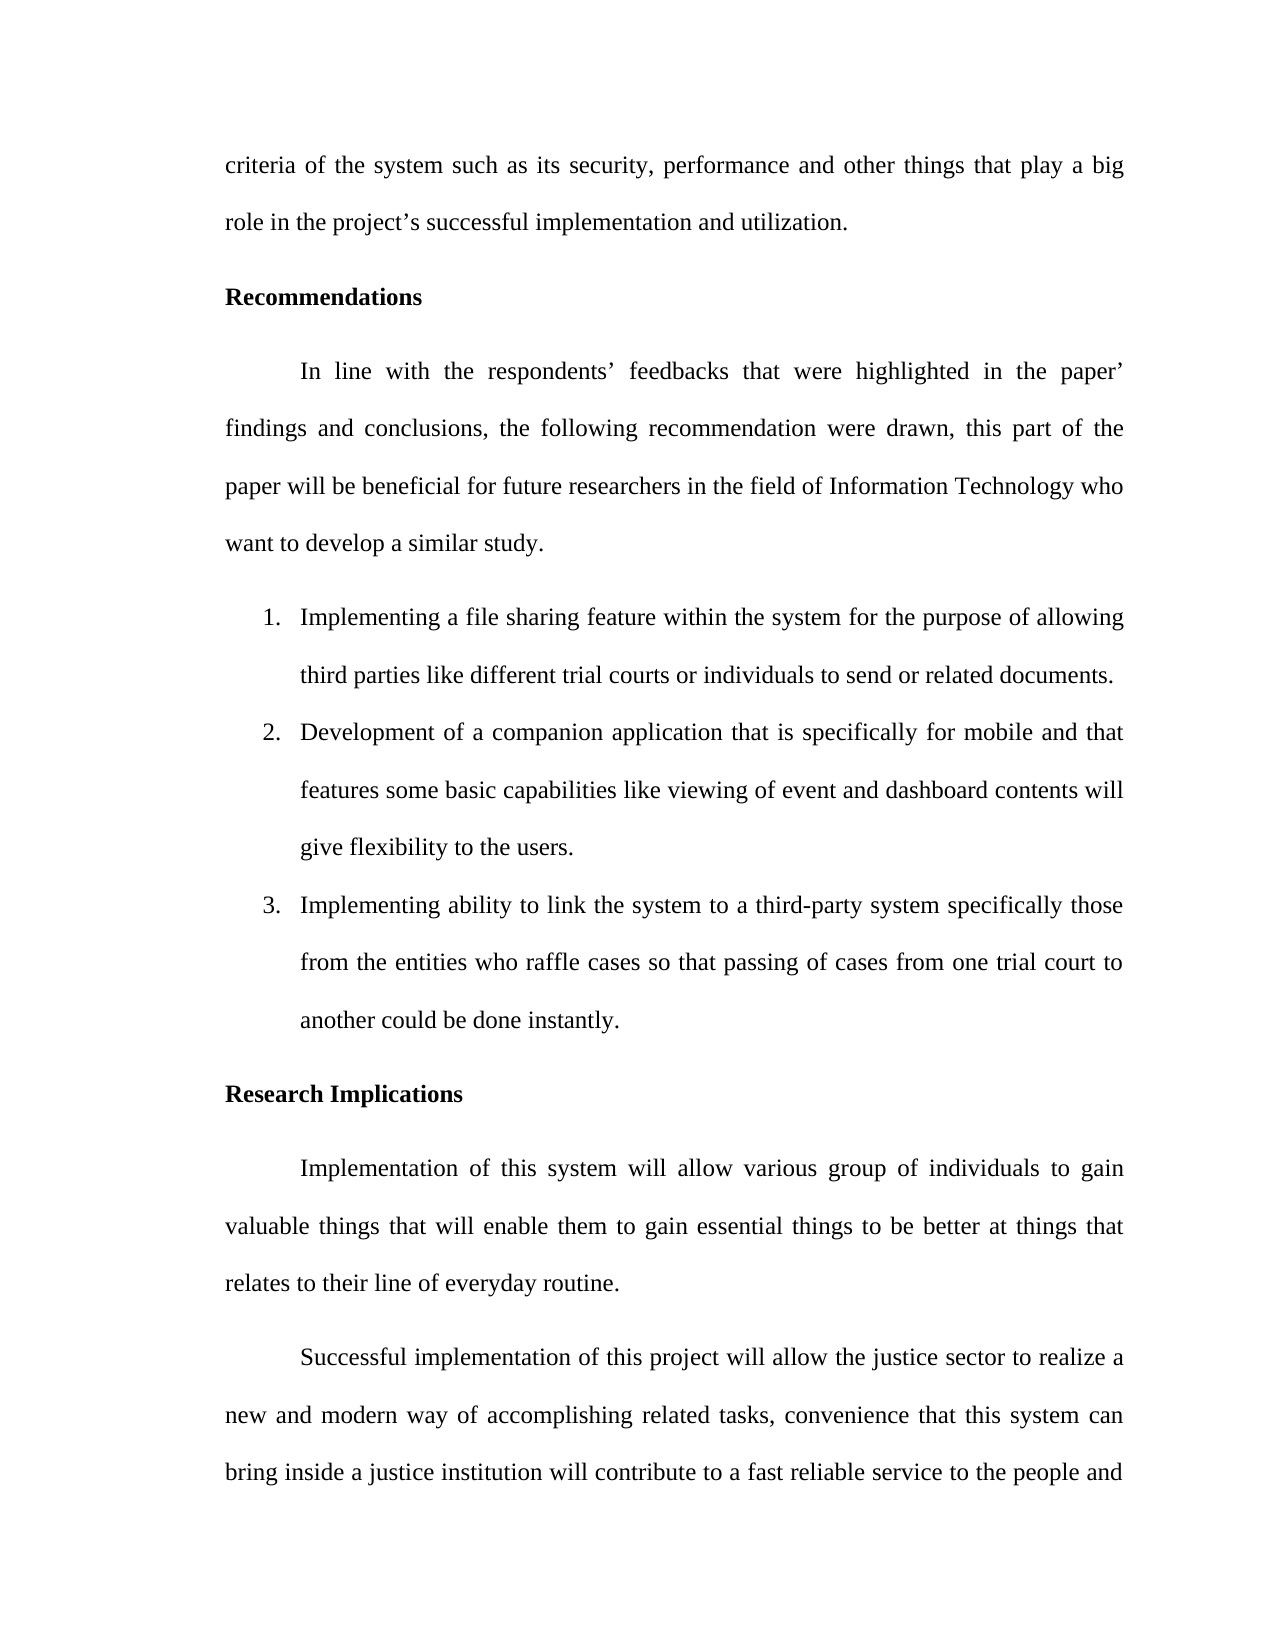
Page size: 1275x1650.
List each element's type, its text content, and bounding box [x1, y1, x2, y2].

list Implementing a file sharing feature within the system for the purpose of allowing third parties like different trial courts or individuals to send or related documents. [262, 602, 1125, 689]
text Implementation of this system will allow various group of individuals to gain valuable things that will enable them to gain essential things to be better at things that relates to their line of everyday routine. [225, 1153, 1125, 1297]
list Development of a companion application that is specifically for mobile and that features some basic capabilities like viewing of event and dashboard contents will give flexibility to the users. [262, 717, 1125, 861]
text Research Implications [225, 1079, 1125, 1108]
text Recommendations [225, 282, 1125, 310]
list Implementing ability to link the system to a third-party system specifically those from the entities who raffle cases so that passing of cases from one trial court to another could be done instantly. [262, 890, 1125, 1034]
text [225, 1342, 1125, 1486]
text In line with the respondents’ feedbacks that were highlighted in the paper’ findings and conclusions, the following recommendation were drawn, this part of the paper will be beneficial for future researchers in the field of Information Technology who want to develop a similar study. [225, 356, 1125, 557]
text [225, 150, 1125, 236]
